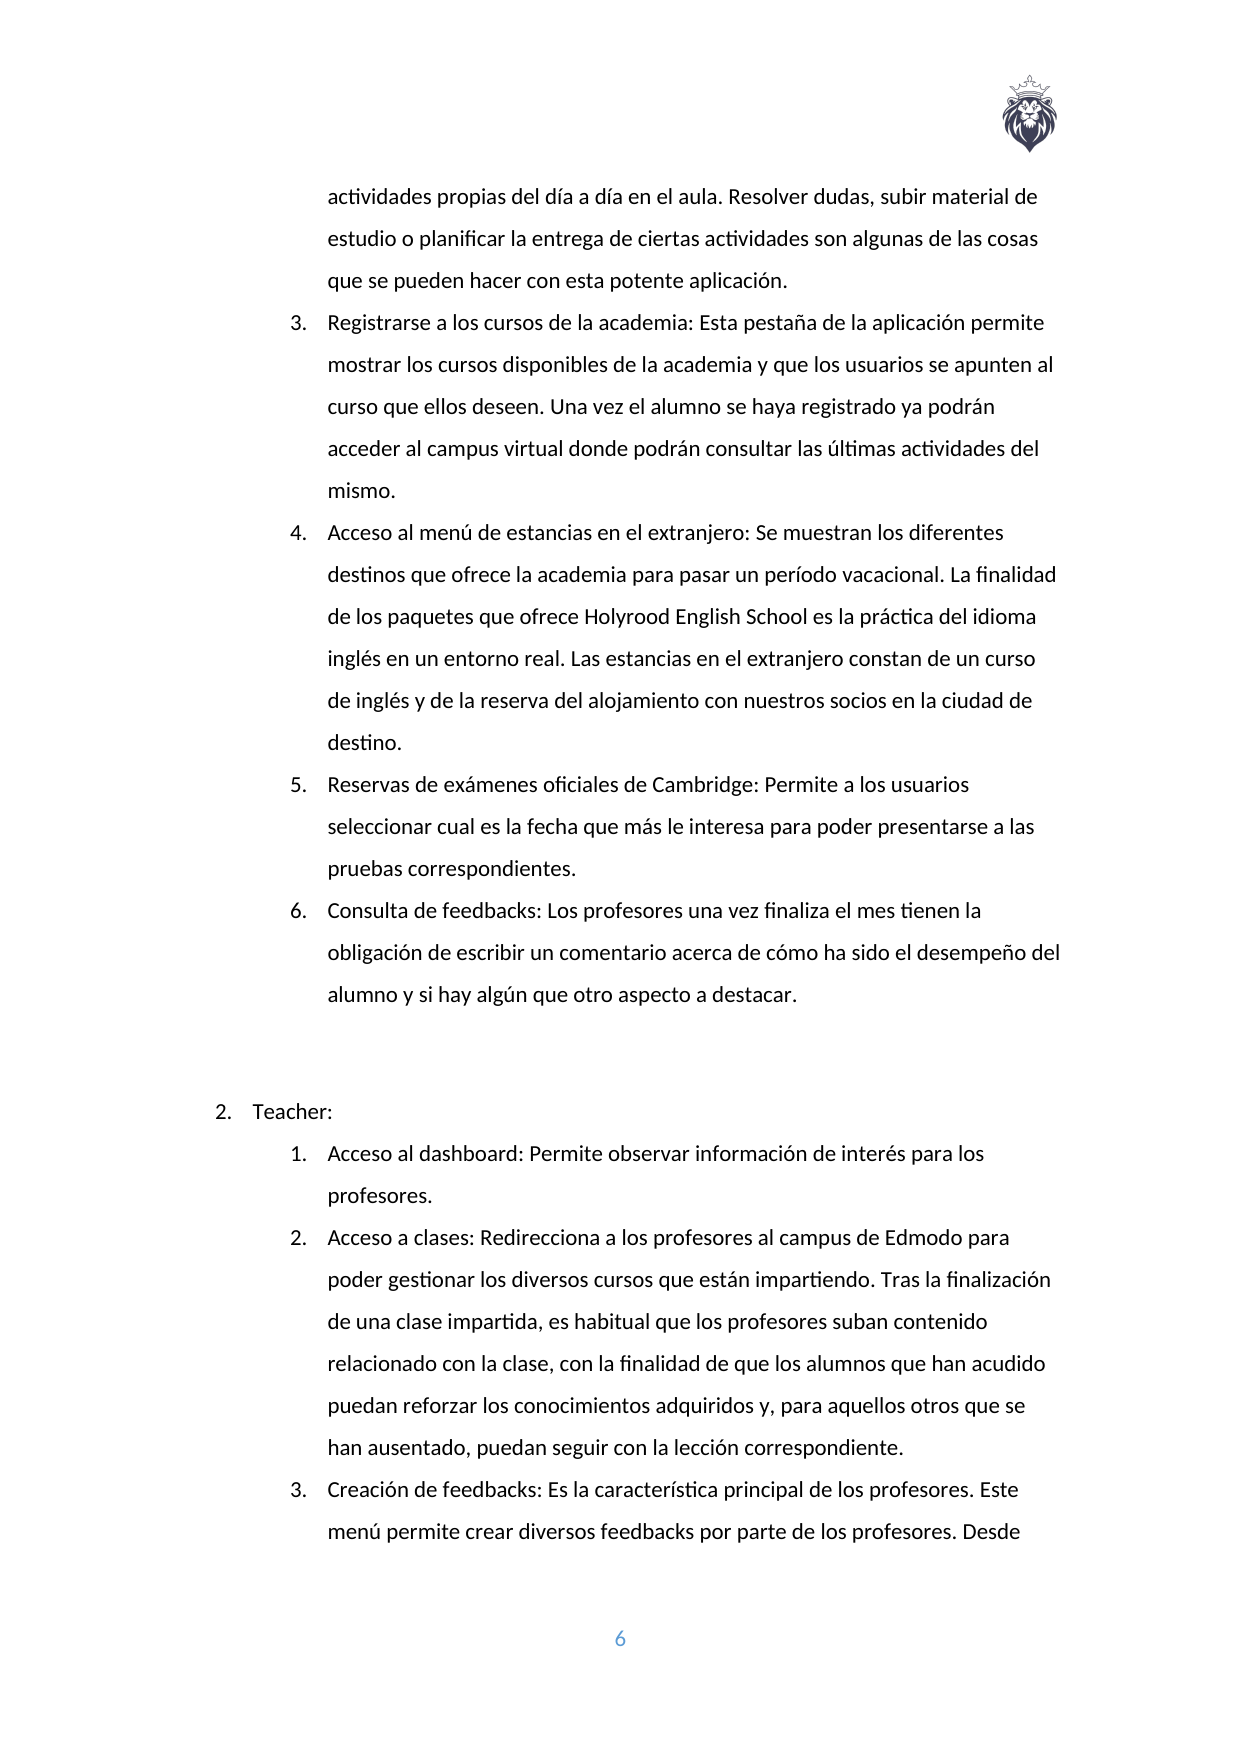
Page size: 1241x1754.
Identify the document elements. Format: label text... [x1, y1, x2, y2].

picture [994, 73, 1064, 155]
list Registrarse a los cursos de la academia: Esta pestaña de la aplicación permite mostrar los cursos disponibles de la academia y que los usuarios se apunten al curso que ellos deseen. Una vez el alumno se haya registrado ya podrán acceder al campus virtual donde podrán consultar las últimas actividades del mismo. [290, 308, 1063, 504]
list Acceso a clases: Redirecciona a los profesores al campus de Edmodo para poder gestionar los diversos cursos que están impartiendo. Tras la finalización de una clase impartida, es habitual que los profesores suban contenido relacionado con la clase, con la finalidad de que los alumnos que han acudido puedan reforzar los conocimientos adquiridos y, para aquellos otros que se han ausentado, puedan seguir con la lección correspondiente. [290, 1223, 1063, 1461]
list Acceso al dashboard: Permite observar información de interés para los profesores. [290, 1139, 1063, 1209]
list Reservas de exámenes oficiales de Cambridge: Permite a los usuarios seleccionar cual es la fecha que más le interesa para poder presentarse a las pruebas correspondientes. [290, 770, 1063, 882]
list Acceso al menú de estancias en el extranjero: Se muestran los diferentes destinos que ofrece la academia para pasar un período vacacional. La finalidad de los paquetes que ofrece Holyrood English School es la práctica del idioma inglés en un entorno real. Las estancias en el extranjero constan de un curso de inglés y de la reserva del alojamiento con nuestros socios en la ciudad de destino. [290, 518, 1063, 756]
list Consulta de feedbacks: Los profesores una vez finaliza el mes tienen la obligación de escribir un comentario acerca de cómo ha sido el desempeño del alumno y si hay algún que otro aspecto a destacar. [290, 896, 1063, 1008]
list Teacher: [215, 1097, 1063, 1125]
